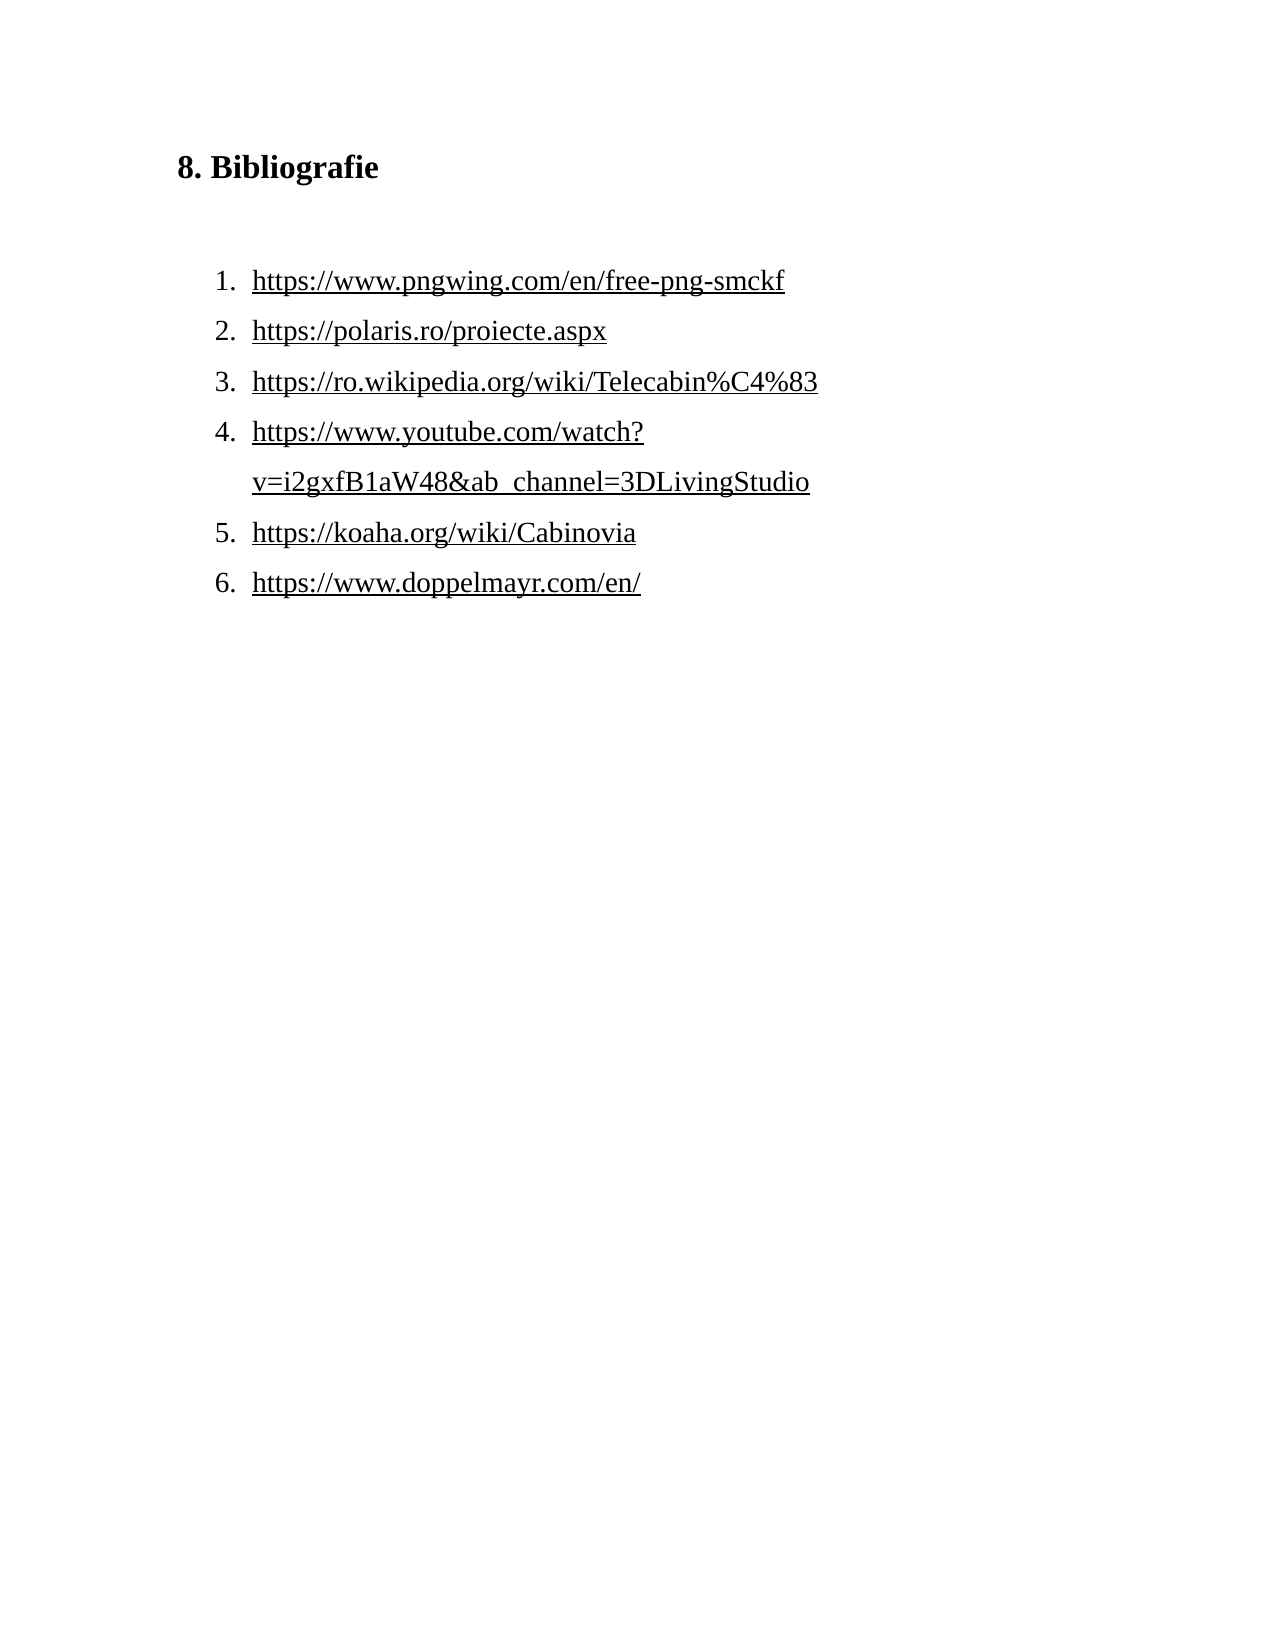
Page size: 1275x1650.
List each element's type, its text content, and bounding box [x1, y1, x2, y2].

list https://koaha.org/wiki/Cabinovia [214, 515, 1128, 548]
list https://polaris.ro/proiecte.aspx [214, 313, 1128, 347]
list https://www.youtube.com/watch?v=i2gxfB1aW48&ab_channel=3DLivingStudio [214, 414, 1128, 498]
subtitle 8. Bibliografie [177, 147, 1128, 185]
list https://www.pngwing.com/en/free-png-smckf [214, 263, 1128, 297]
list https://www.doppelmayr.com/en/ [214, 565, 1128, 598]
list https://ro.wikipedia.org/wiki/Telecabin%C4%83 [214, 364, 1128, 397]
